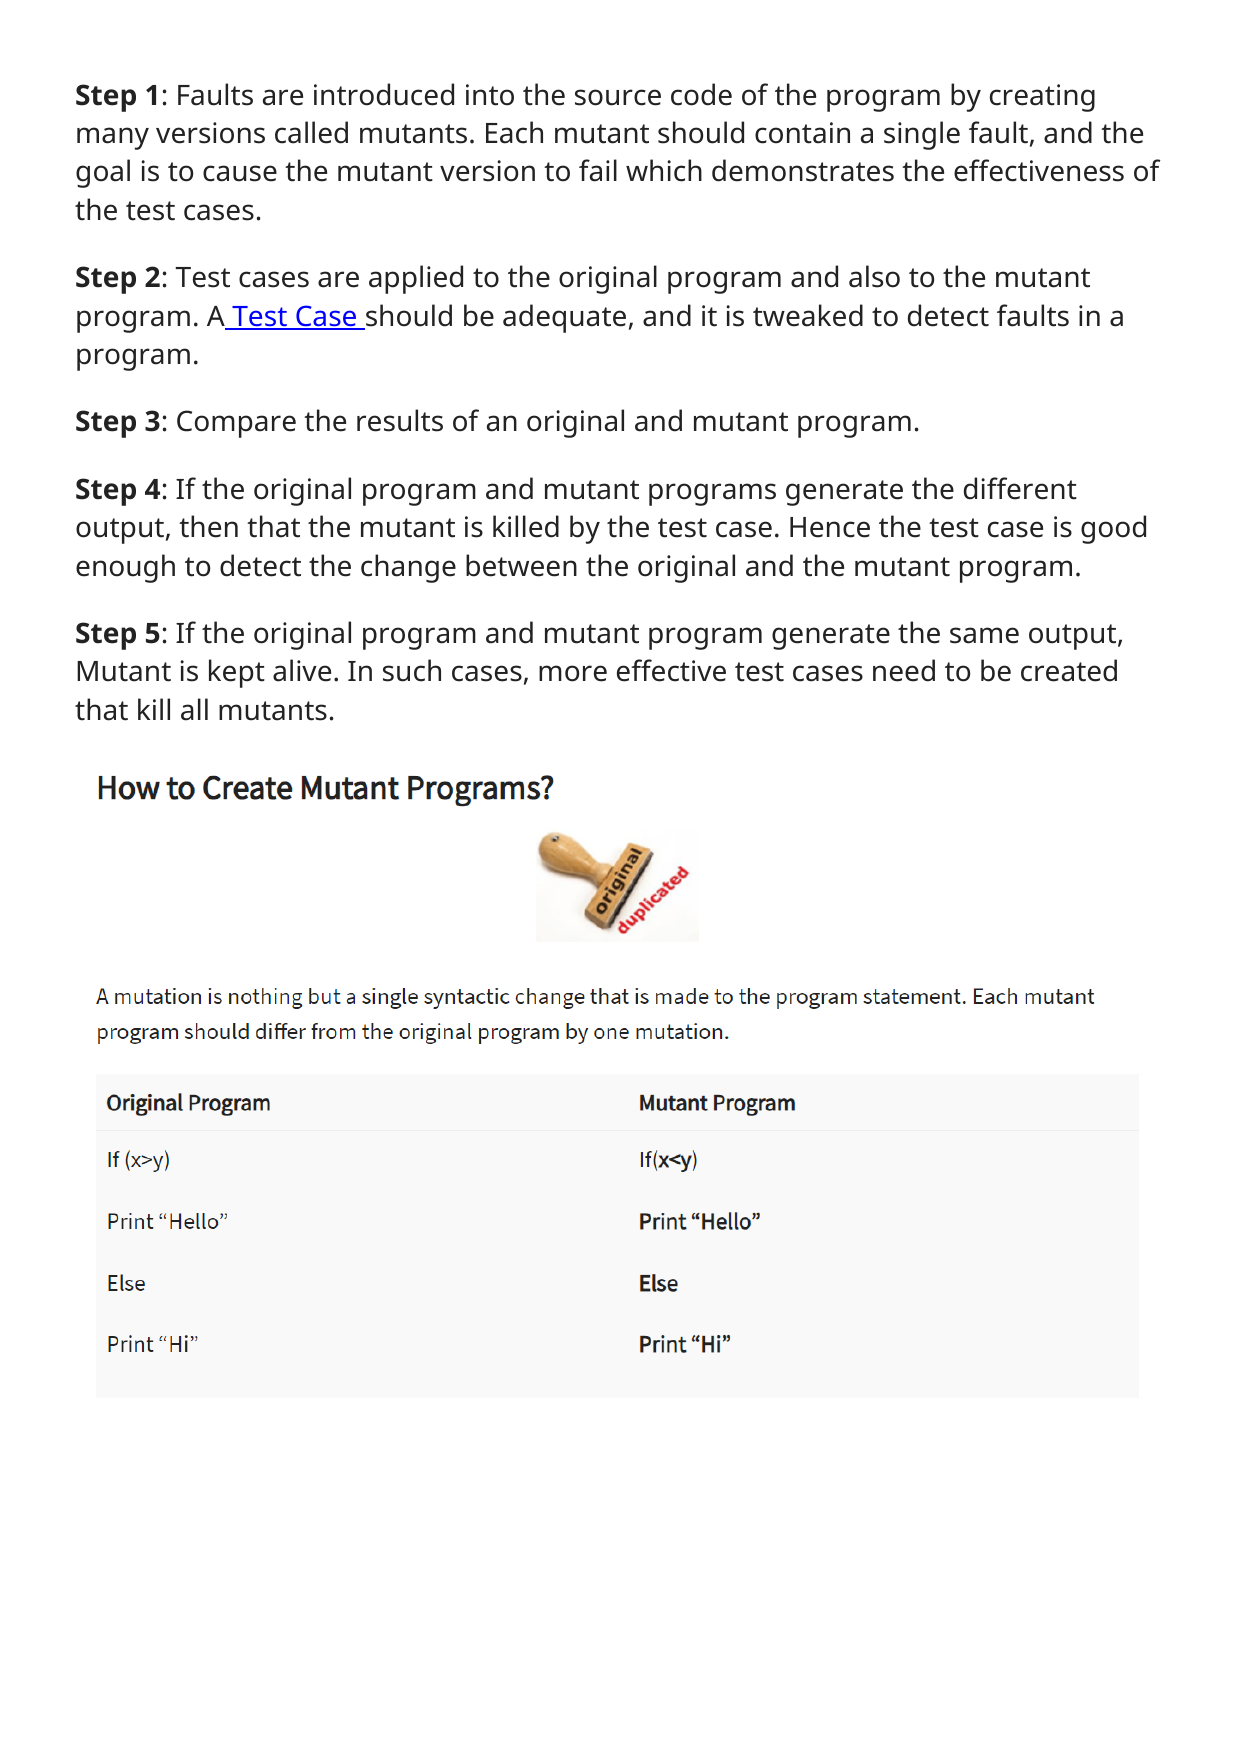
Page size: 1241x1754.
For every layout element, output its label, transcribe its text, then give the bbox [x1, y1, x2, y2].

picture [75, 757, 1166, 1414]
text Step 1: Faults are introduced into the source code of the program by creating many versions called mutants. Each mutant should contain a single fault, and the goal is to cause the mutant version to fail which demonstrates the effectiveness of the test cases. [75, 75, 1165, 228]
text Step 4: If the original program and mutant programs generate the different output, then that the mutant is killed by the test case. Hence the test case is good enough to detect the change between the original and the mutant program. [75, 469, 1165, 584]
text Step 5: If the original program and mutant program generate the same output, Mutant is kept alive. In such cases, more effective test cases need to be created that kill all mutants. [75, 613, 1165, 728]
text Step 2: Test cases are applied to the original program and also to the mutant program. A Test Case should be adequate, and it is tweaked to detect faults in a program. [75, 257, 1165, 372]
text Step 3: Compare the results of an original and mutant program. [75, 402, 1165, 440]
